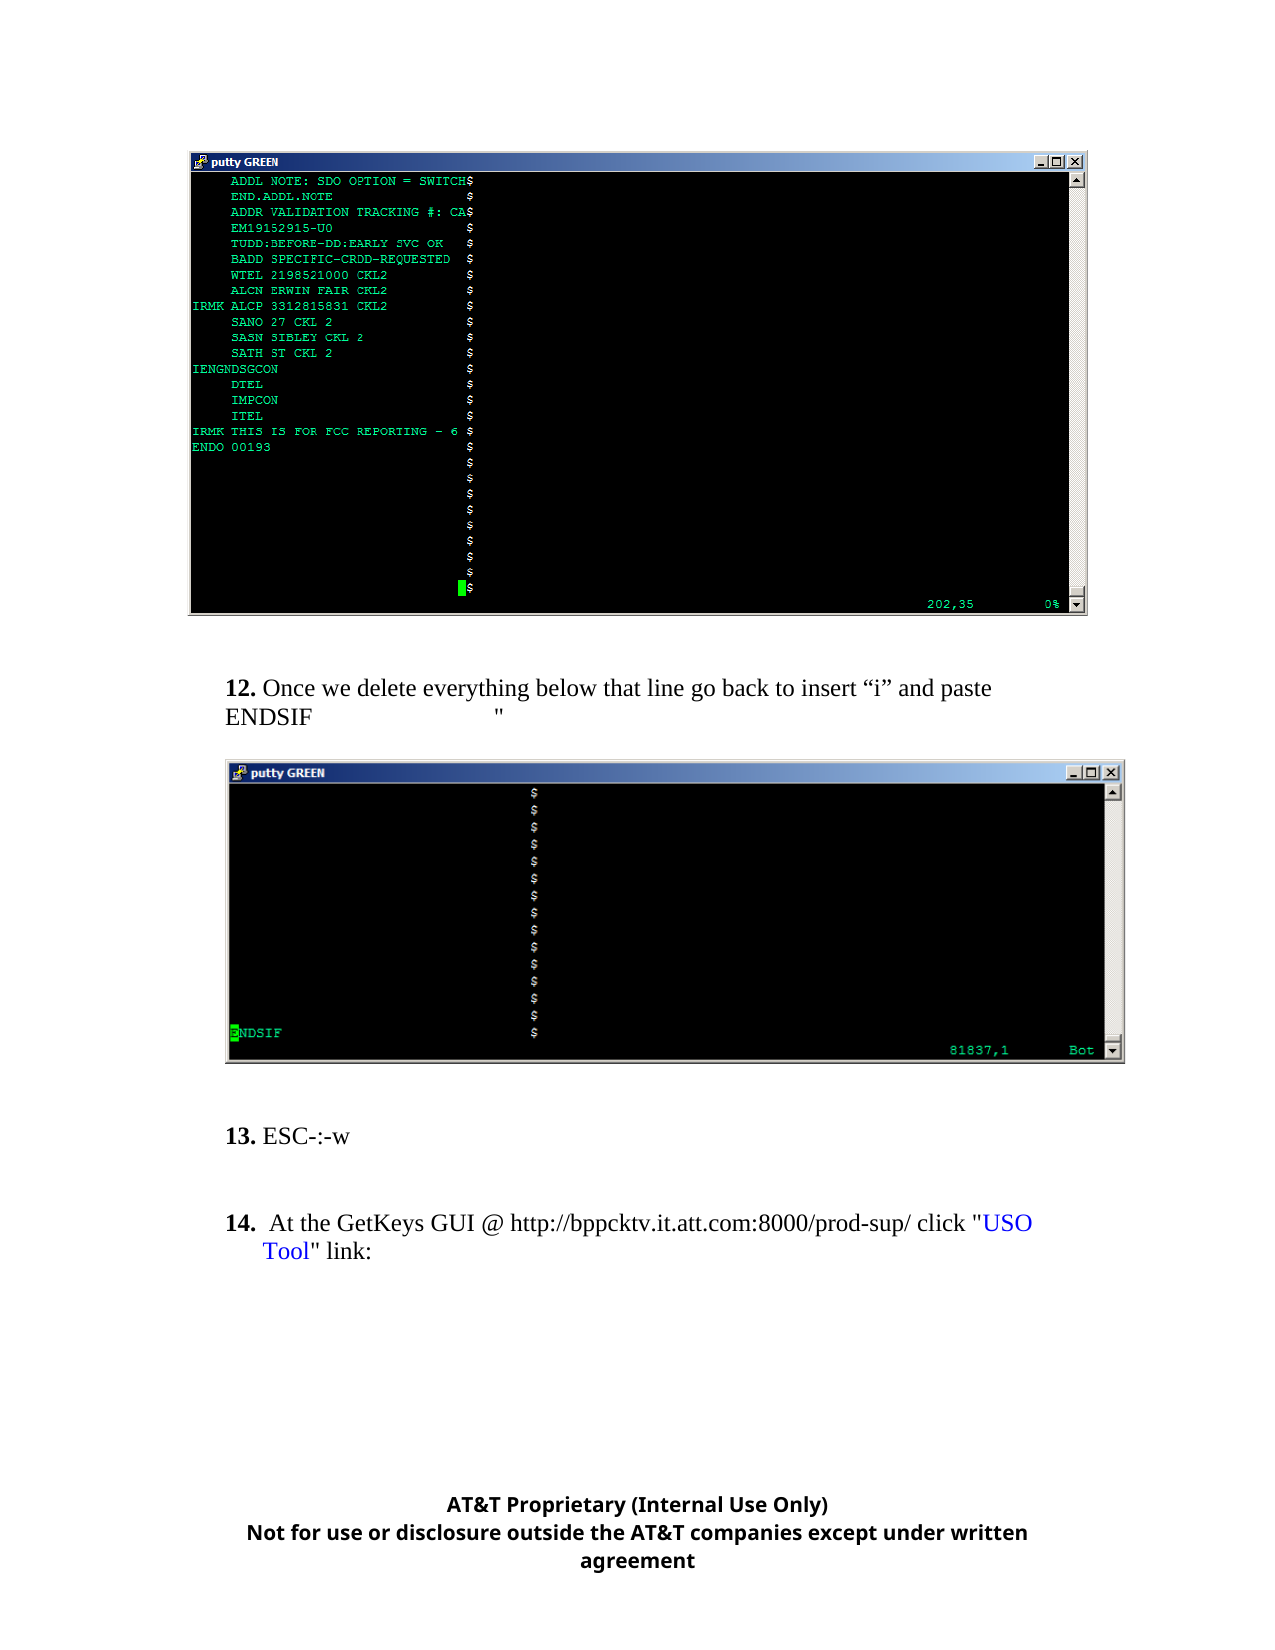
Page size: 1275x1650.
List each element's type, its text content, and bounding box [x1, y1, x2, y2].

list Once we delete everything below that line go back to insert “i” and paste [225, 673, 1087, 702]
picture [225, 759, 1125, 1064]
list ESC-:-w [225, 1121, 1087, 1150]
picture [187, 150, 1088, 616]
list At the GetKeys GUI @ http://bppcktv.it.att.com:8000/prod-sup/ click "USO Tool" link: [225, 1208, 1087, 1265]
text ENDSIF " [225, 702, 1087, 731]
